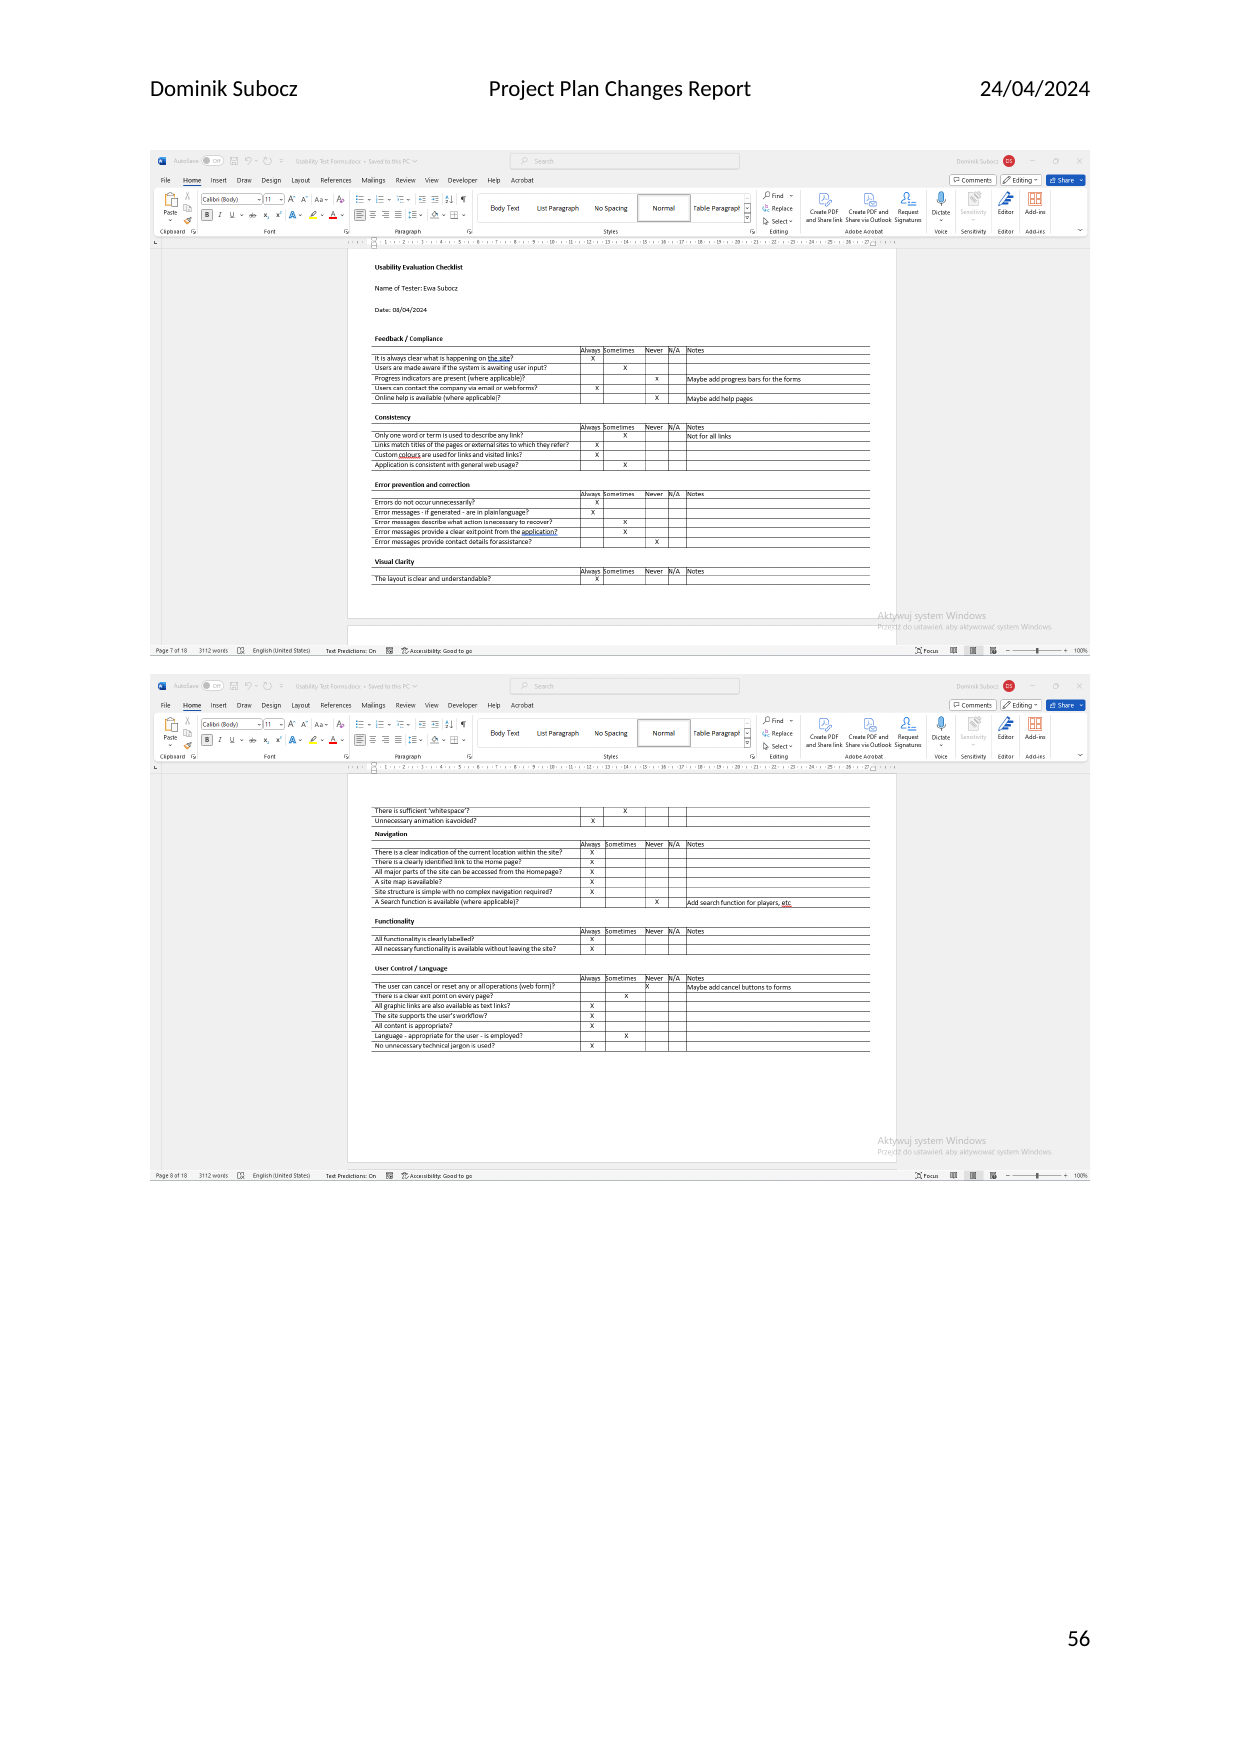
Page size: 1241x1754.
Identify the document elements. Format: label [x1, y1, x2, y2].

picture [150, 150, 1091, 656]
picture [150, 674, 1091, 1181]
